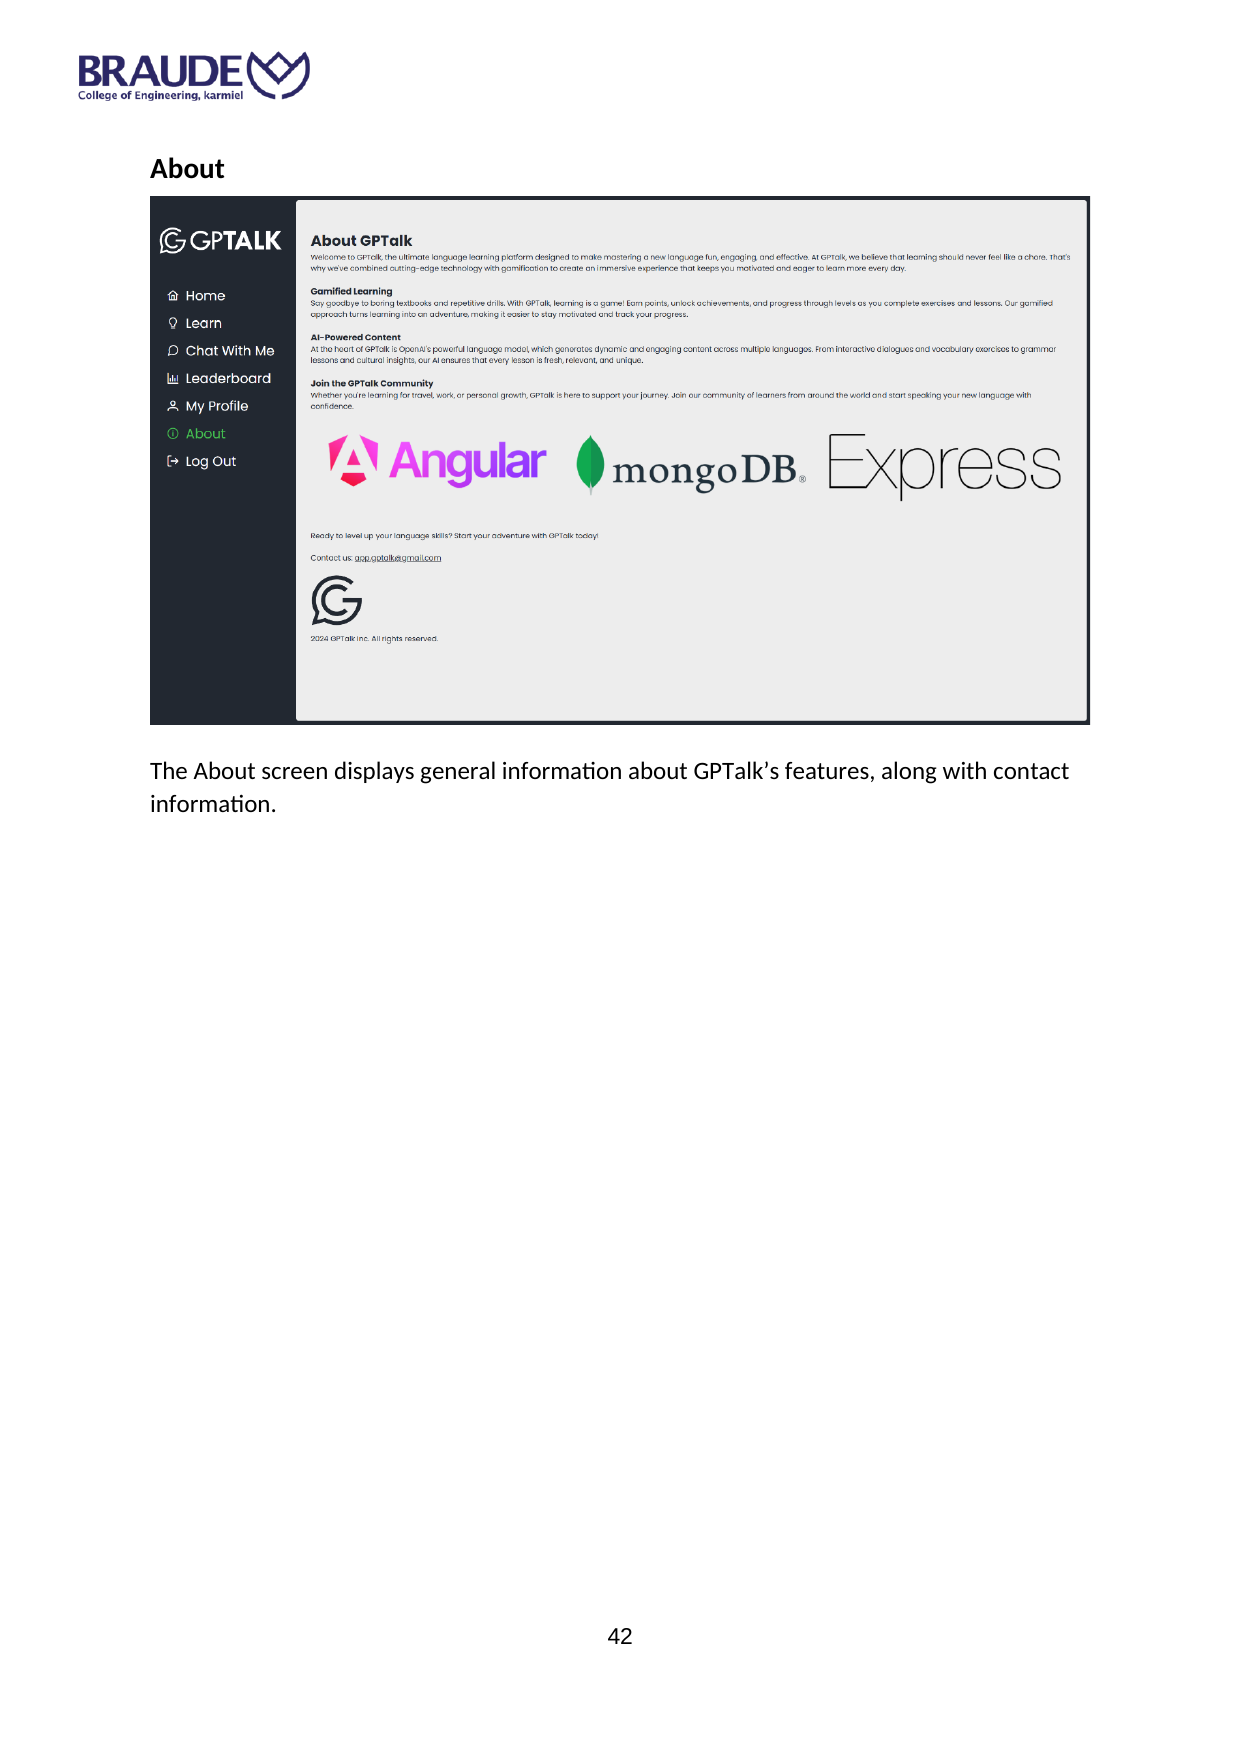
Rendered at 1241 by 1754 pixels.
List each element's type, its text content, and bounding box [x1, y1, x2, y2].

picture [65, 45, 317, 104]
subtitle About [150, 150, 1090, 186]
text The About screen displays general information about GPTalk’s features, along with contact information. [150, 725, 1090, 818]
picture [150, 196, 1091, 725]
